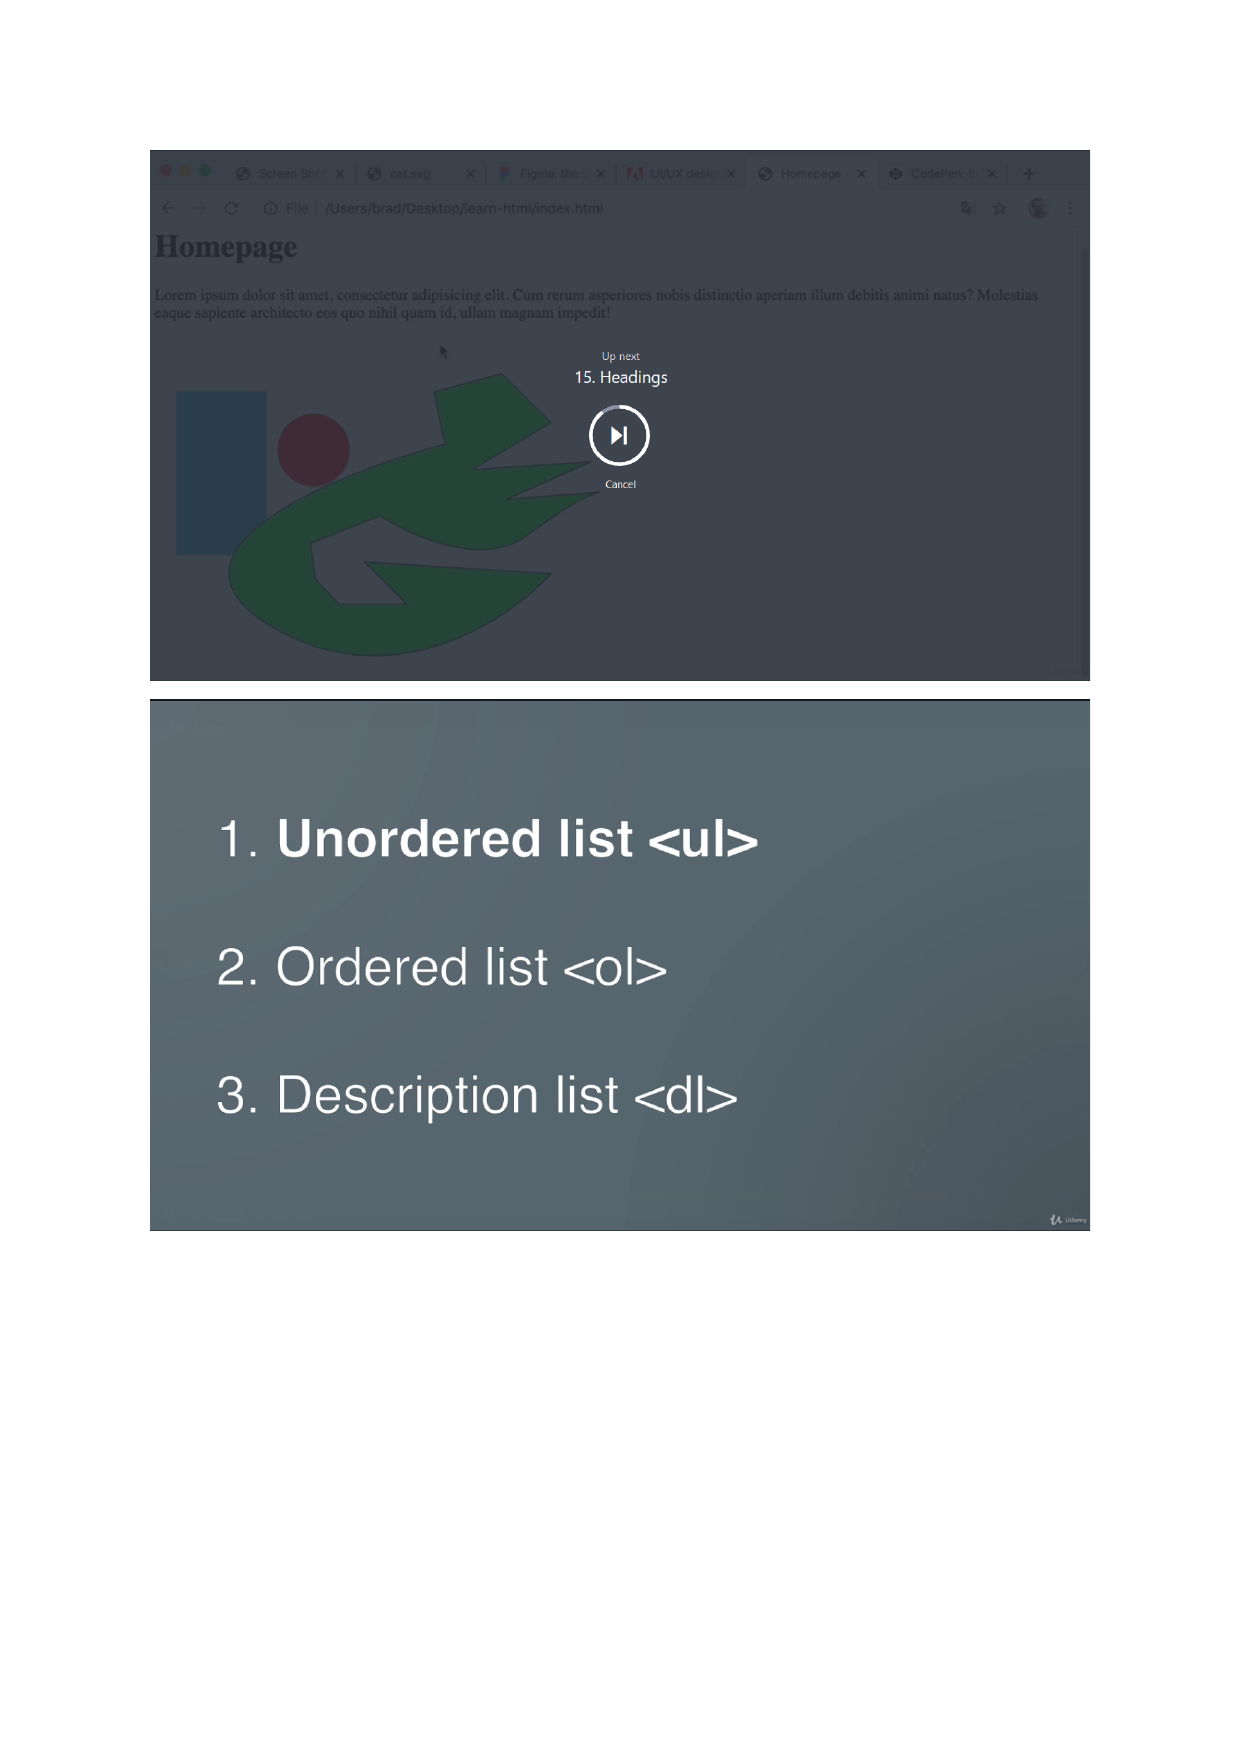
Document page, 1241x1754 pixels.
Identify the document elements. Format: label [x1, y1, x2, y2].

picture [150, 699, 1091, 1231]
picture [150, 150, 1091, 681]
